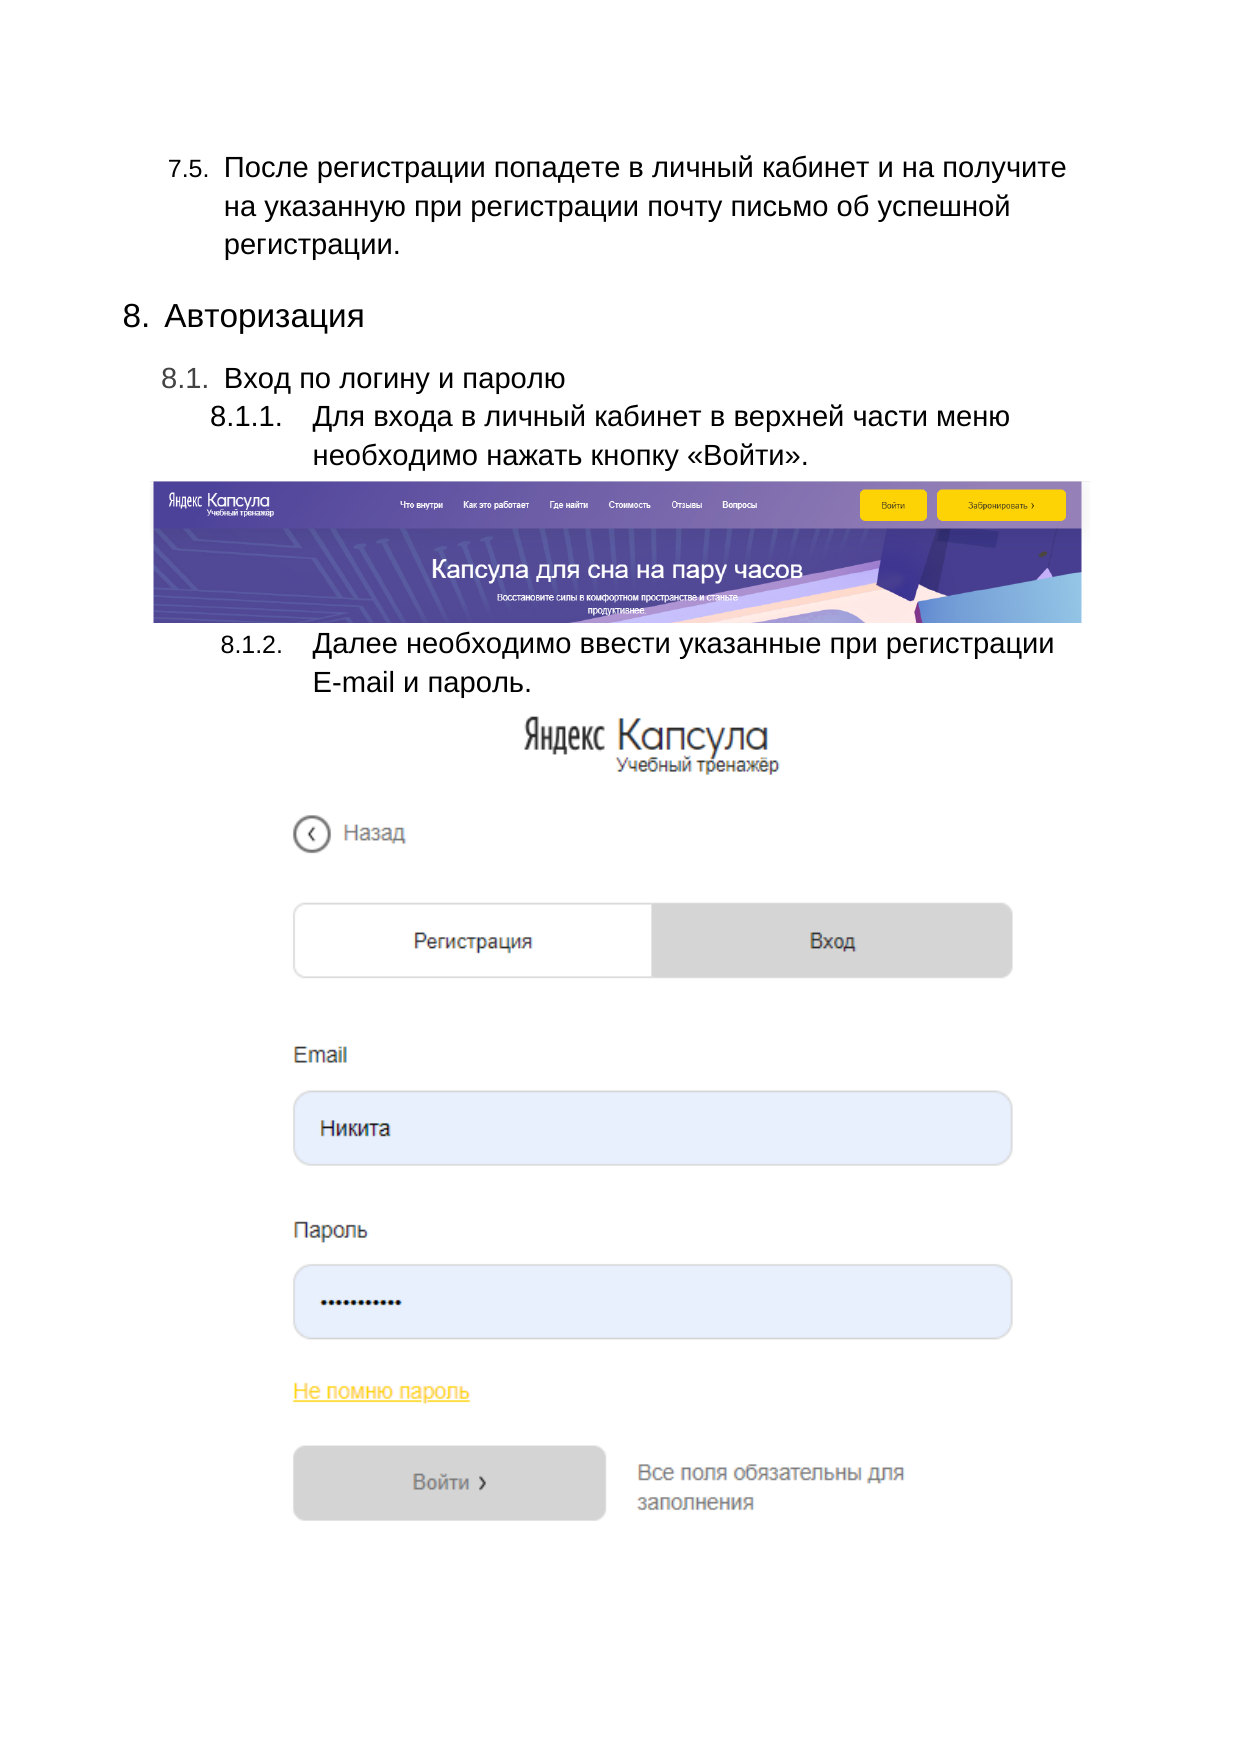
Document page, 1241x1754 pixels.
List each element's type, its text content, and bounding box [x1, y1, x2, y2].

picture [195, 703, 1091, 1582]
subtitle Вход по логину и паролю [209, 361, 1153, 394]
subtitle Авторизация [150, 296, 1153, 334]
list После регистрации попадете в личный кабинет и на получите на указанную при регистрации почту письмо об успешной регистрации. [209, 150, 1090, 261]
picture [150, 476, 1091, 623]
list Далее необходимо ввести указанные при регистрации E-mail и пароль. [283, 626, 1090, 698]
list Для входа в личный кабинет в верхней части меню необходимо нажать кнопку «Войти». [283, 399, 1090, 471]
